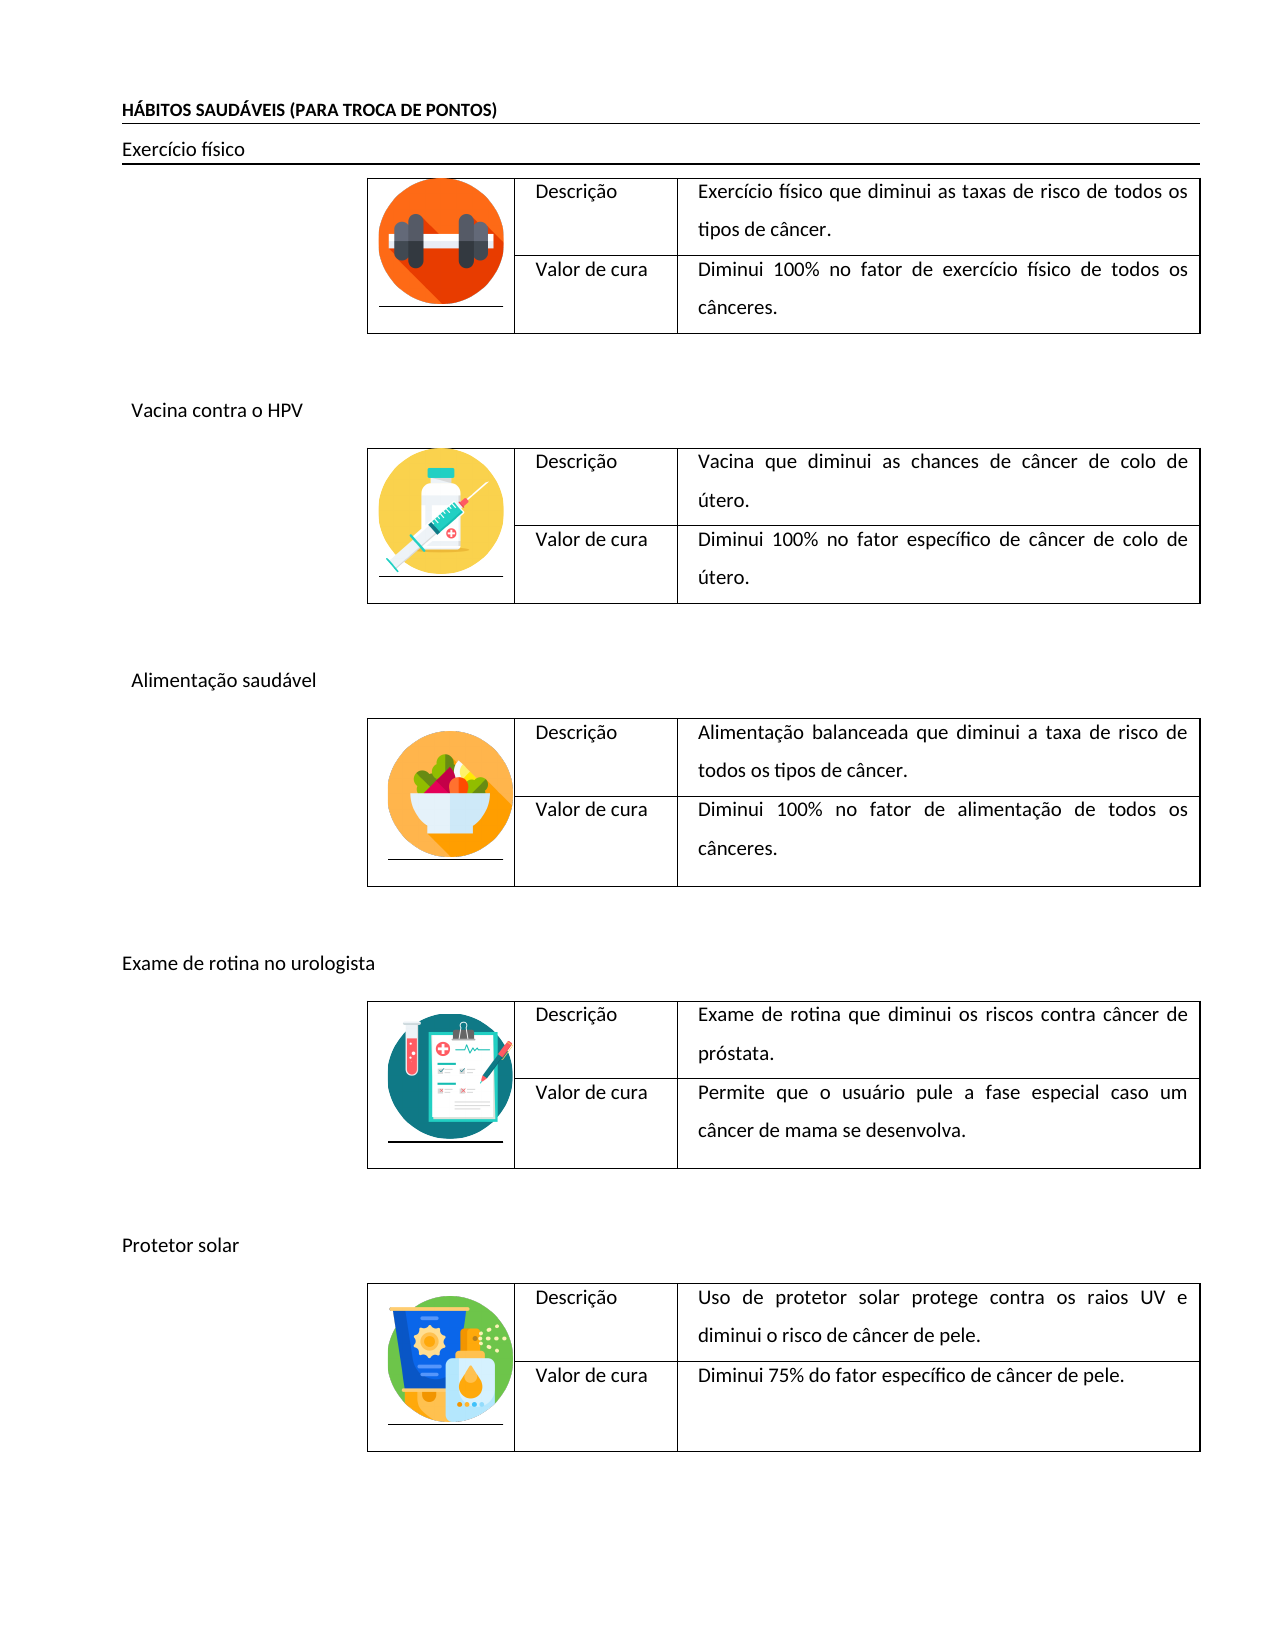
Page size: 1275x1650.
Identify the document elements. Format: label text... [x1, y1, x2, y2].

table_header [368, 1002, 514, 1168]
table_header [368, 449, 514, 603]
table_cell Diminui 100% no fator de exercício físico de todos os cânceres. [678, 256, 1199, 333]
text Alimentação saudável [131, 667, 1200, 693]
table_cell Valor de cura [515, 526, 677, 603]
table_header [368, 719, 514, 886]
table_header Vacina que diminui as chances de câncer de colo de útero. [678, 449, 1199, 525]
table_cell Valor de cura [515, 1079, 677, 1168]
text Exame de rotina no urologista [122, 950, 1200, 975]
table_header [368, 179, 514, 333]
table_header Descrição [515, 179, 677, 255]
table_cell Diminui 75% do fator específico de câncer de pele. [678, 1362, 1199, 1451]
text HÁBITOS SAUDÁVEIS (PARA TROCA DE PONTOS) [122, 98, 1200, 123]
table_header Descrição [515, 449, 677, 525]
text Exercício físico [122, 136, 1200, 163]
table_cell Valor de cura [515, 797, 677, 886]
table_cell Diminui 100% no fator específico de câncer de colo de útero. [678, 526, 1199, 603]
picture [387, 731, 513, 857]
table_header Uso de protetor solar protege contra os raios UV e diminui o risco de câncer de pele. [678, 1284, 1199, 1361]
text Protetor solar [122, 1232, 1200, 1258]
table_header Exercício físico que diminui as taxas de risco de todos os tipos de câncer. [678, 179, 1199, 255]
table_header Descrição [515, 1002, 677, 1078]
table_header Alimentação balanceada que diminui a taxa de risco de todos os tipos de câncer. [678, 719, 1199, 796]
picture [387, 1014, 513, 1139]
table_header [368, 1284, 514, 1451]
table_cell Permite que o usuário pule a fase especial caso um câncer de mama se desenvolva. [678, 1079, 1199, 1168]
picture [387, 1296, 513, 1422]
table_cell Diminui 100% no fator de alimentação de todos os cânceres. [678, 797, 1199, 886]
text Vacina contra o HPV [131, 397, 1200, 422]
table_cell Valor de cura [515, 1362, 677, 1451]
picture [378, 178, 504, 304]
table_header Descrição [515, 1284, 677, 1361]
table_header Descrição [515, 719, 677, 796]
table_cell Valor de cura [515, 256, 677, 333]
picture [378, 448, 504, 574]
table_header Exame de rotina que diminui os riscos contra câncer de próstata. [678, 1002, 1199, 1078]
